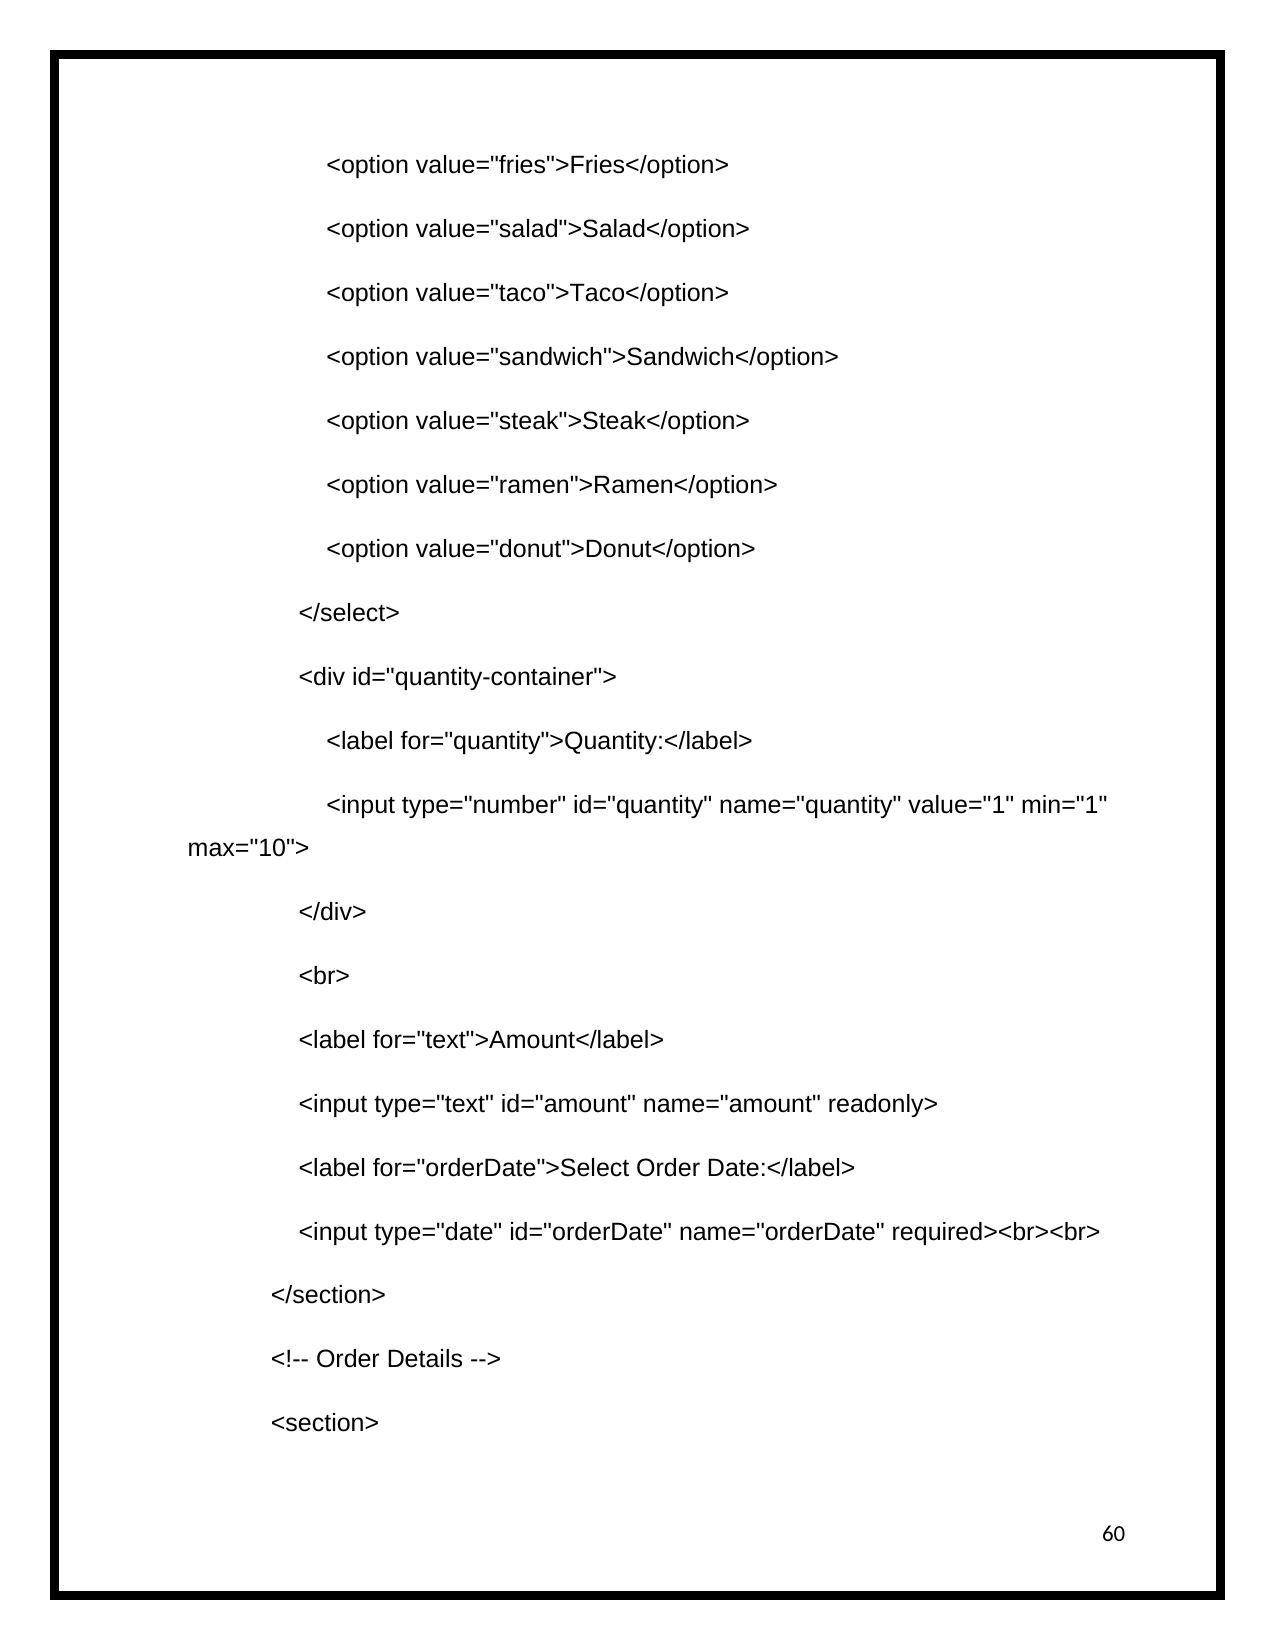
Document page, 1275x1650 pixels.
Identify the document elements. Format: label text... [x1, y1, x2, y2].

text <input type="number" id="quantity" name="quantity" value="1" min="1" max="10"> [187, 789, 1125, 861]
text <input type="date" id="orderDate" name="orderDate" required><br><br> [187, 1216, 1125, 1245]
text <option value="taco">Taco</option> [187, 278, 1125, 307]
text <option value="sandwich">Sandwich</option> [187, 342, 1125, 371]
text </div> [187, 897, 1125, 925]
text <label for="text">Amount</label> [187, 1024, 1125, 1053]
text <section> [187, 1408, 1125, 1437]
text <label for="orderDate">Select Order Date:</label> [187, 1152, 1125, 1181]
text <option value="ramen">Ramen</option> [187, 470, 1125, 498]
text <label for="quantity">Quantity:</label> [187, 726, 1125, 754]
text </select> [187, 598, 1125, 626]
text <!-- Order Details --> [187, 1344, 1125, 1373]
text <option value="steak">Steak</option> [187, 406, 1125, 434]
text <option value="donut">Donut</option> [187, 534, 1125, 562]
text <div id="quantity-container"> [187, 662, 1125, 690]
text </section> [187, 1280, 1125, 1309]
text <option value="salad">Salad</option> [187, 214, 1125, 243]
text <input type="text" id="amount" name="amount" readonly> [187, 1088, 1125, 1117]
text <br> [187, 961, 1125, 989]
text <option value="fries">Fries</option> [187, 150, 1125, 179]
